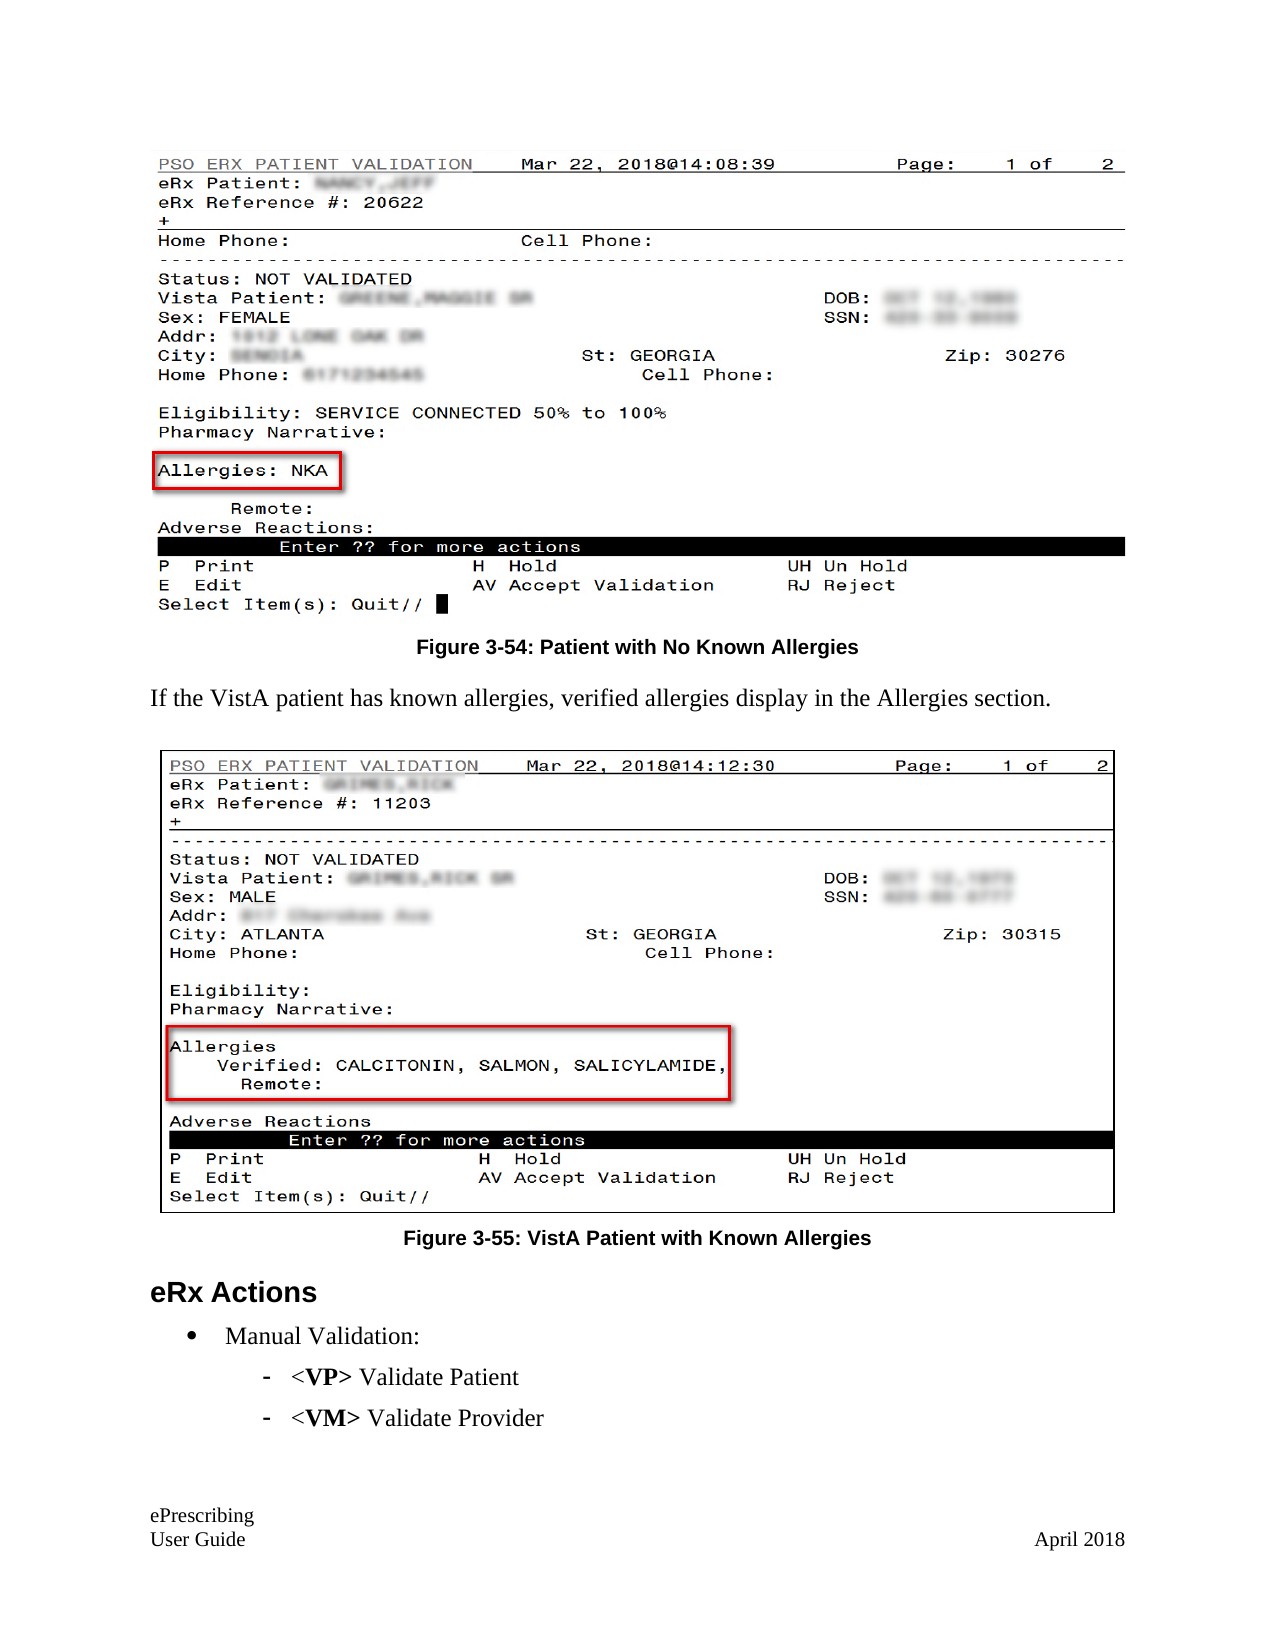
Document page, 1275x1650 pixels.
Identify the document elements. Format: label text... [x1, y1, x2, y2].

text Manual Validation: [187, 1321, 1125, 1350]
subtitle eRx Actions [150, 1275, 1125, 1308]
list <VP> Validate Patient [262, 1362, 1125, 1391]
picture [150, 150, 1125, 622]
list <VM> Validate Provider [262, 1403, 1125, 1432]
picture [162, 751, 1113, 1212]
text If the VistA patient has known allergies, verified allergies display in the Allergies section. [150, 683, 1125, 712]
